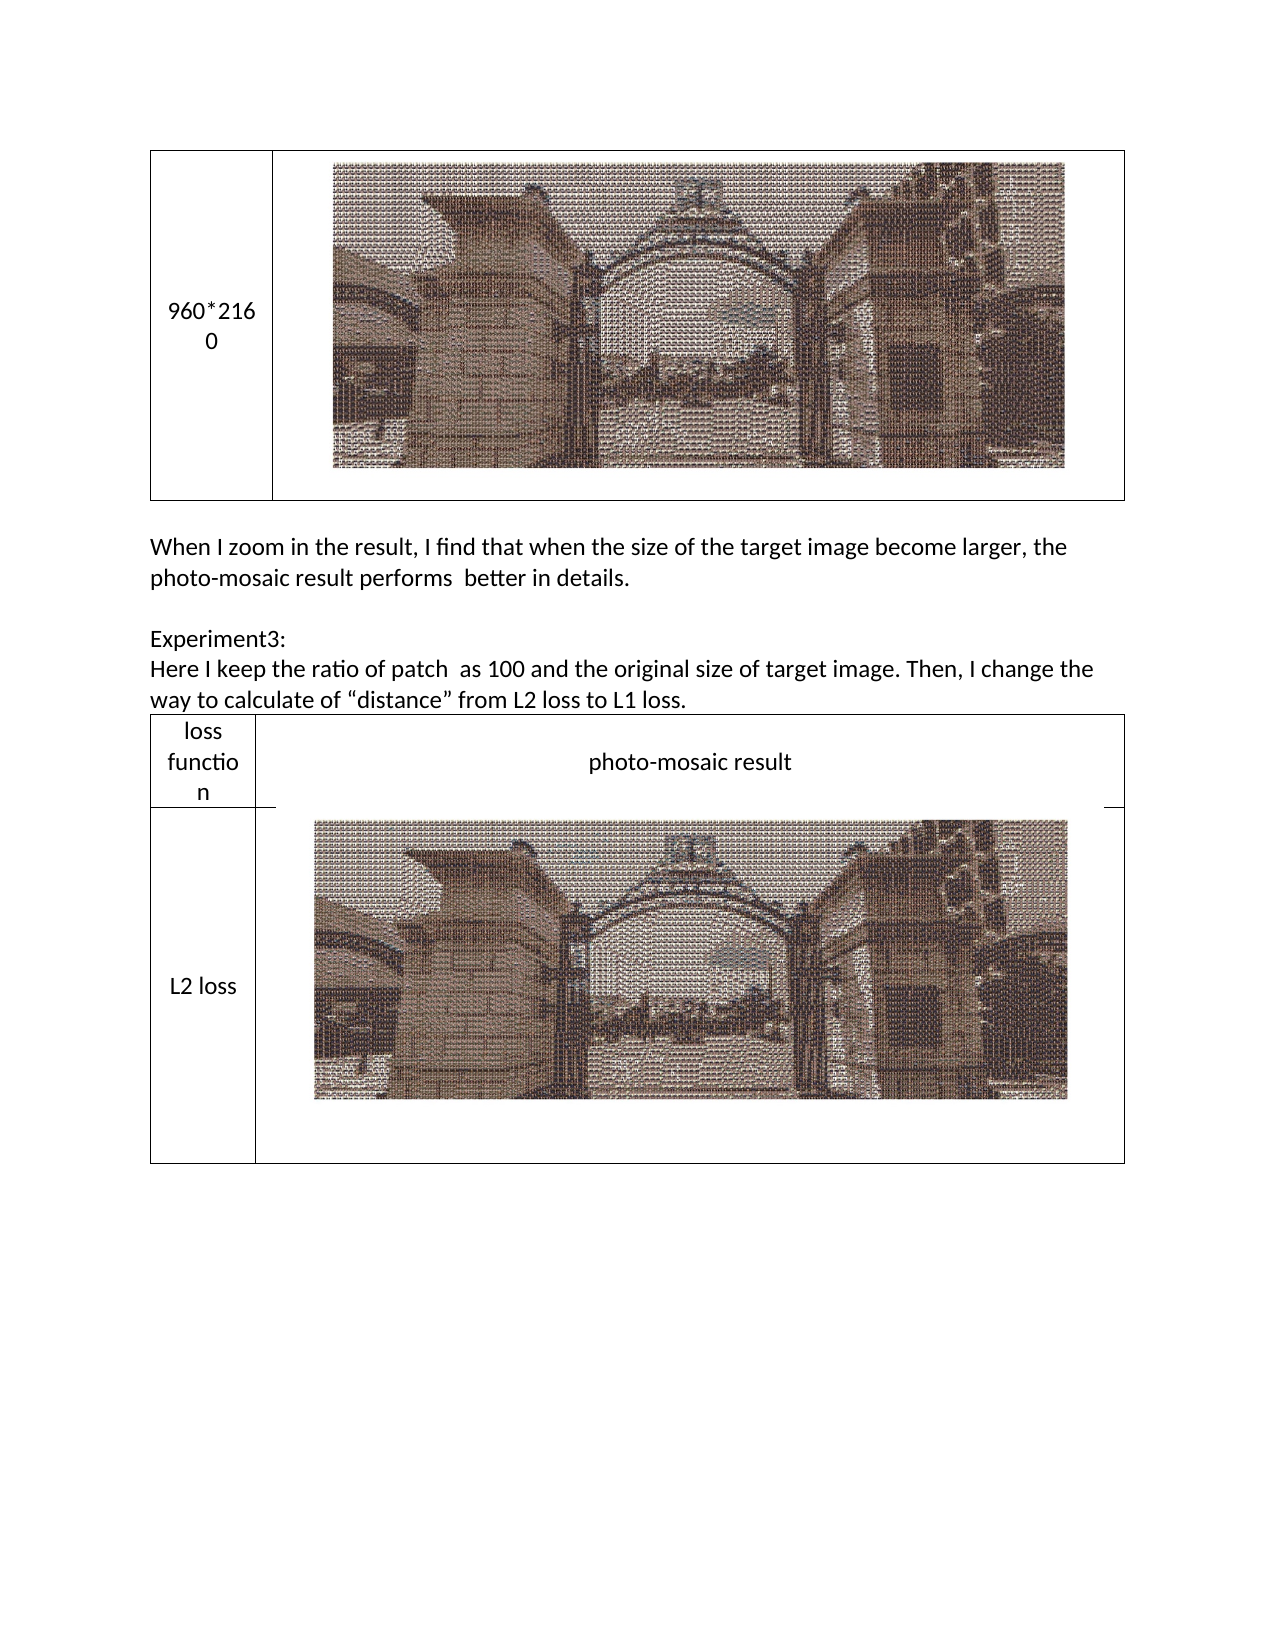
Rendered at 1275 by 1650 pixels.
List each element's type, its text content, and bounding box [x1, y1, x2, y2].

text Experiment3: [150, 623, 1125, 653]
picture [296, 151, 1101, 500]
table_cell [273, 151, 296, 499]
table_header loss function [151, 715, 255, 807]
table_cell [1101, 151, 1124, 499]
table_cell 960*2160 [151, 151, 272, 499]
table_cell L2 loss [151, 808, 255, 1162]
picture [276, 807, 1104, 1132]
text Here I keep the ratio of patch as 100 and the original size of target image. Then, I change the way to calculate of “distance” from L2 loss to L1 loss. [150, 653, 1125, 714]
table_header photo-mosaic result [256, 715, 1124, 807]
table_cell [256, 808, 1124, 1162]
text When I zoom in the result, I find that when the size of the target image become larger, the photo-mosaic result performs better in details. [150, 531, 1125, 592]
